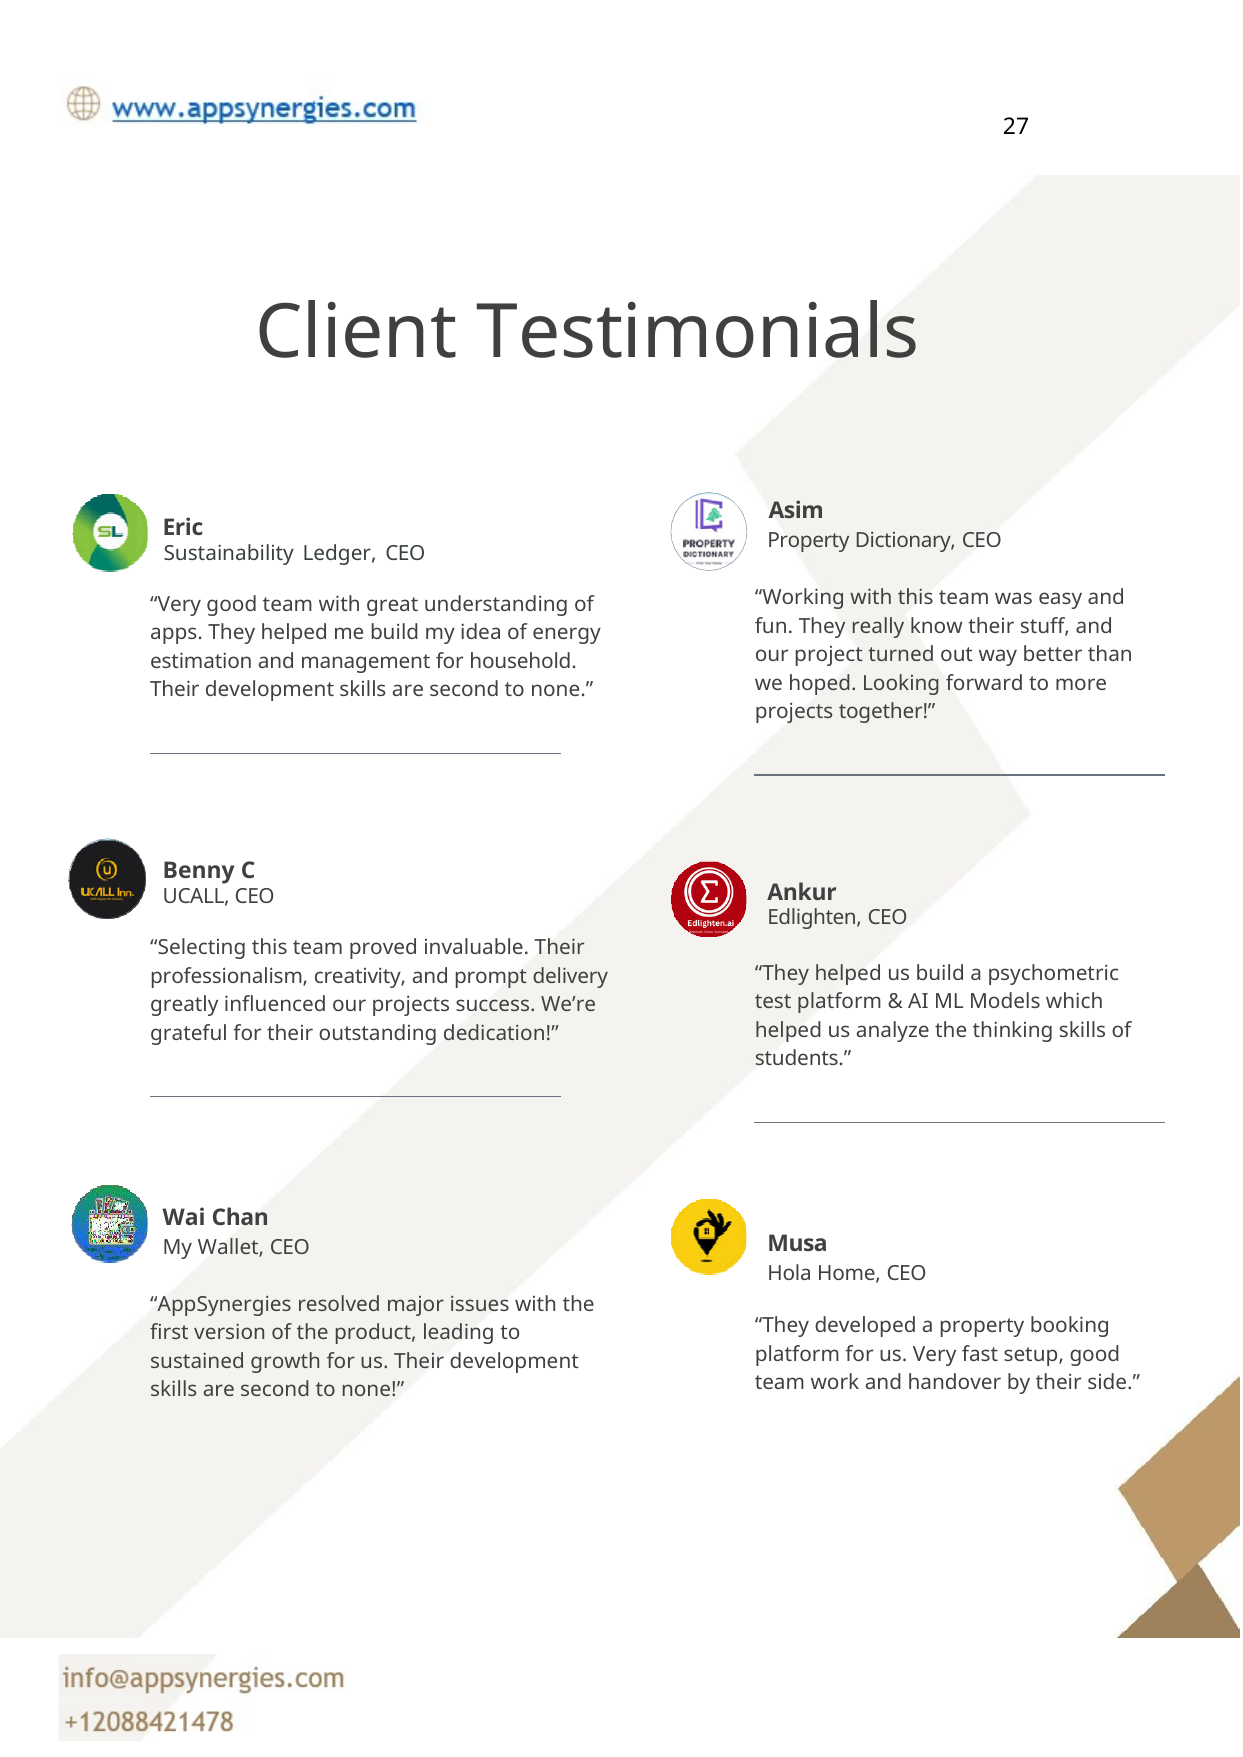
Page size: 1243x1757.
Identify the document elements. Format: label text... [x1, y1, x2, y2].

text Asim [768, 494, 1243, 525]
picture [58, 75, 431, 135]
text Benny C [162, 858, 746, 884]
text Wai Chan [162, 1201, 670, 1232]
text “They helped us build a psychometric test platform & AI ML Models which helped us analyze the thinking skills of students.” [754, 958, 1141, 1072]
text Eric [162, 514, 670, 541]
text Musa [767, 1226, 1243, 1258]
text UCALL, CEO [162, 884, 670, 908]
text “Working with this team was easy and fun. They really know their stuff, and our project turned out way better than we hoped. Looking forward to more projects together!” [754, 582, 1141, 724]
text Property Dictionary, CEO [767, 525, 1243, 553]
text Ankur [767, 879, 1243, 905]
text Sustainability Ledger, CEO [163, 541, 670, 565]
picture [0, 175, 1240, 1638]
text “They developed a property booking platform for us. Very fast setup, good team work and handover by their side.” [754, 1310, 1141, 1396]
text “Very good team with great understanding of apps. They helped me build my idea of energy estimation and management for household. Their development skills are second to none.” [150, 589, 612, 703]
subtitle Client Testimonials [60, 277, 1115, 379]
text “Selecting this team proved invaluable. Their professionalism, creativity, and prompt delivery greatly influenced our projects success. We’re grateful for their outstanding dedication!” [150, 932, 612, 1046]
picture [58, 1654, 347, 1741]
text Edlighten, CEO [767, 905, 1243, 929]
text “AppSynergies resolved major issues with the first version of the product, leading to sustained growth for us. Their development skills are second to none!” [150, 1289, 612, 1403]
text Hola Home, CEO [767, 1258, 1243, 1286]
text My Wallet, CEO [162, 1232, 670, 1260]
